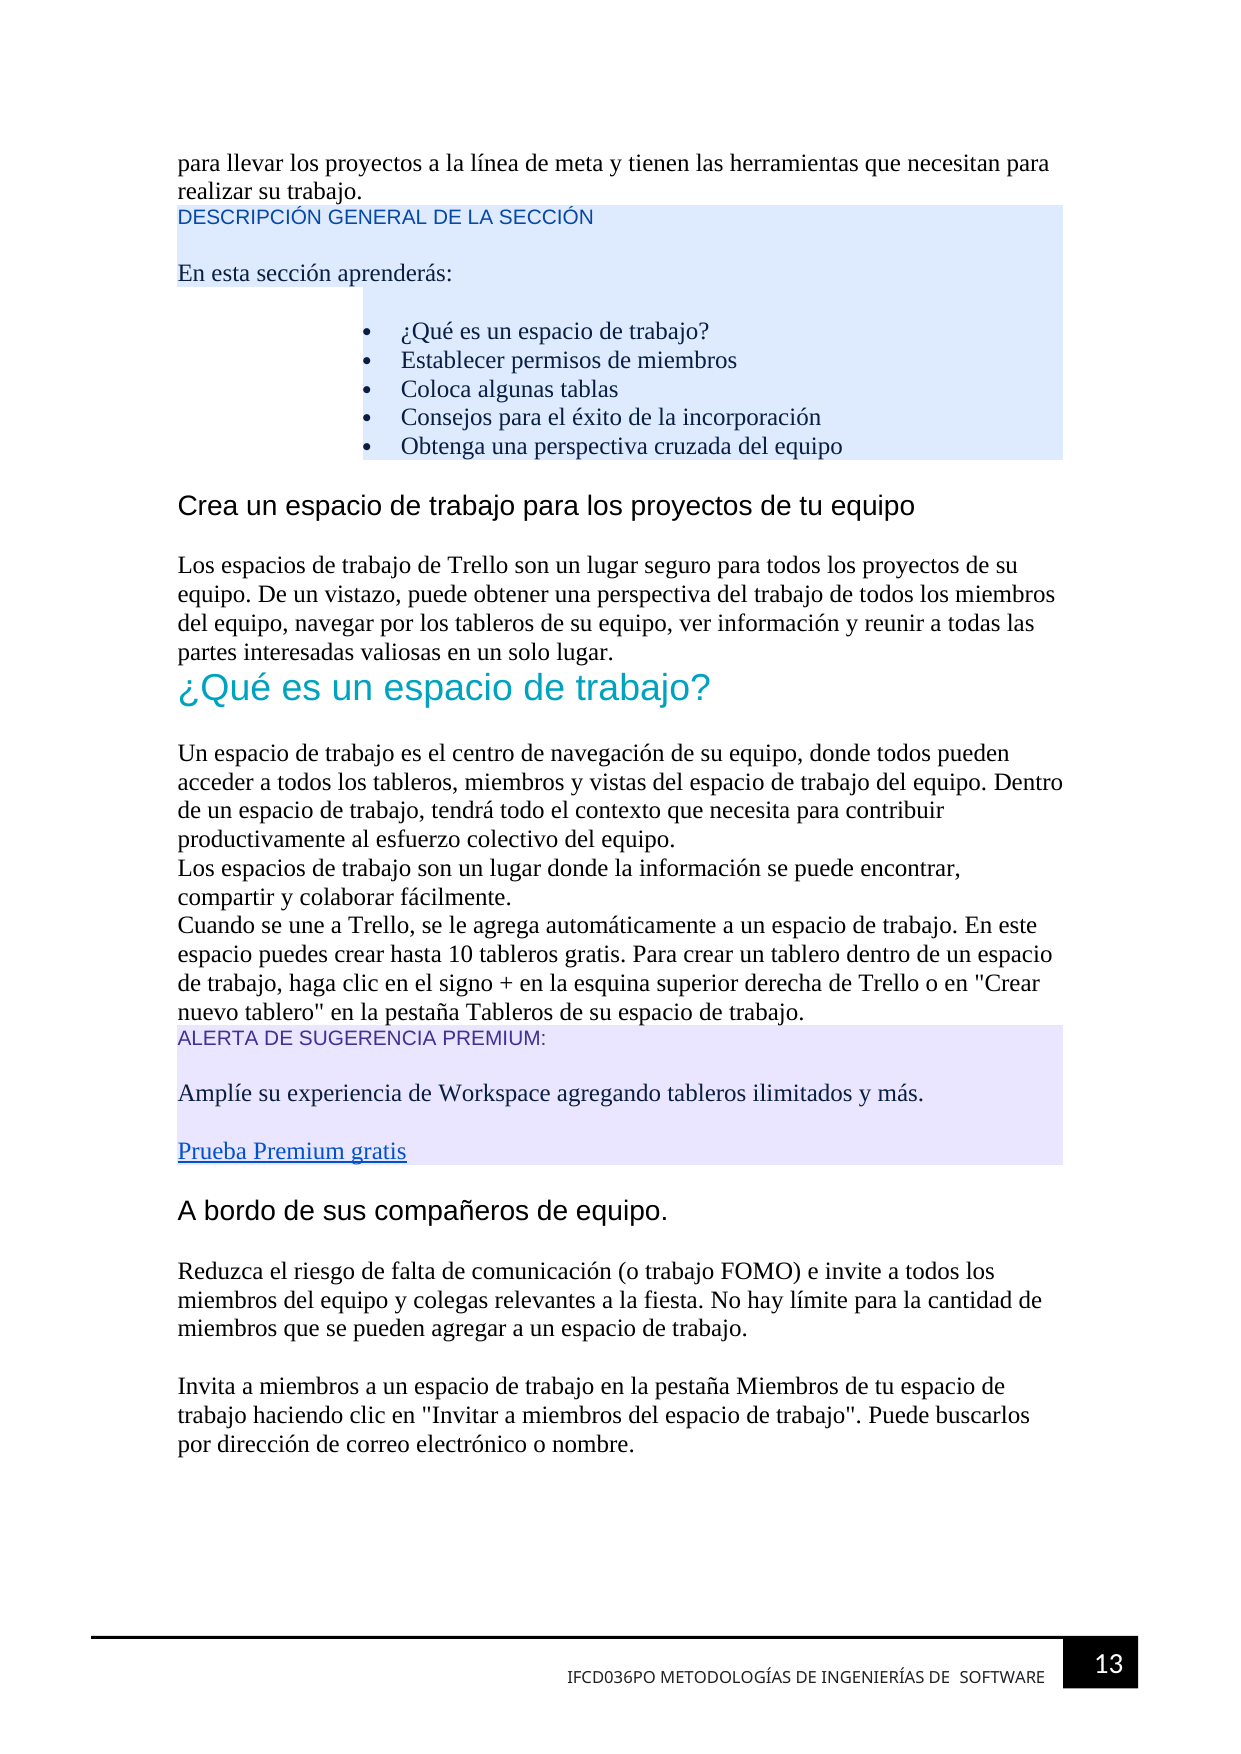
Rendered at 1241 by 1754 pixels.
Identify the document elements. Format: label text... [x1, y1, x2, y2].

text Cuando se une a Trello, se le agrega automáticamente a un espacio de trabajo. En este espacio puedes crear hasta 10 tableros gratis. Para crear un tablero dentro de un espacio de trabajo, haga clic en el signo + en la esquina superior derecha de Trello o en "Crear nuevo tablero" en la pestaña Tableros de su espacio de trabajo. [177, 910, 1063, 1025]
text A bordo de sus compañeros de equipo. [177, 1194, 1063, 1227]
text En esta sección aprenderás: [177, 258, 1063, 287]
list Obtenga una perspectiva cruzada del equipo [363, 431, 1063, 460]
text ALERTA DE SUGERENCIA PREMIUM: [177, 1025, 1063, 1049]
text Reduzca el riesgo de falta de comunicación (o trabajo FOMO) e invite a todos los miembros del equipo y colegas relevantes a la fiesta. No hay límite para la cantidad de miembros que se pueden agregar a un espacio de trabajo. [177, 1256, 1063, 1342]
list Coloca algunas tablas [363, 374, 1063, 402]
text Un espacio de trabajo es el centro de navegación de su equipo, donde todos pueden acceder a todos los tableros, miembros y vistas del espacio de trabajo del equipo. Dentro de un espacio de trabajo, tendrá todo el contexto que necesita para contribuir productivamente al esfuerzo colectivo del equipo. [177, 738, 1063, 853]
text Amplíe su experiencia de Workspace agregando tableros ilimitados y más. [177, 1078, 1063, 1107]
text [177, 148, 1063, 205]
text Crea un espacio de trabajo para los proyectos de tu equipo [177, 489, 1063, 521]
text Los espacios de trabajo son un lugar donde la información se puede encontrar, compartir y colaborar fácilmente. [177, 853, 1063, 910]
text DESCRIPCIÓN GENERAL DE LA SECCIÓN [177, 205, 1063, 229]
list ¿Qué es un espacio de trabajo? [363, 316, 1063, 345]
text Los espacios de trabajo de Trello son un lugar seguro para todos los proyectos de su equipo. De un vistazo, puede obtener una perspectiva del trabajo de todos los miembros del equipo, navegar por los tableros de su equipo, ver información y reunir a todas las partes interesadas valiosas en un solo lugar. [177, 551, 1063, 666]
list Establecer permisos de miembros [363, 345, 1063, 374]
text ¿Qué es un espacio de trabajo? [177, 666, 1063, 709]
text Prueba Premium gratis [177, 1136, 1063, 1165]
text Invita a miembros a un espacio de trabajo en la pestaña Miembros de tu espacio de trabajo haciendo clic en "Invitar a miembros del espacio de trabajo". Puede buscarlos por dirección de correo electrónico o nombre. [177, 1371, 1063, 1458]
list Consejos para el éxito de la incorporación [363, 402, 1063, 431]
